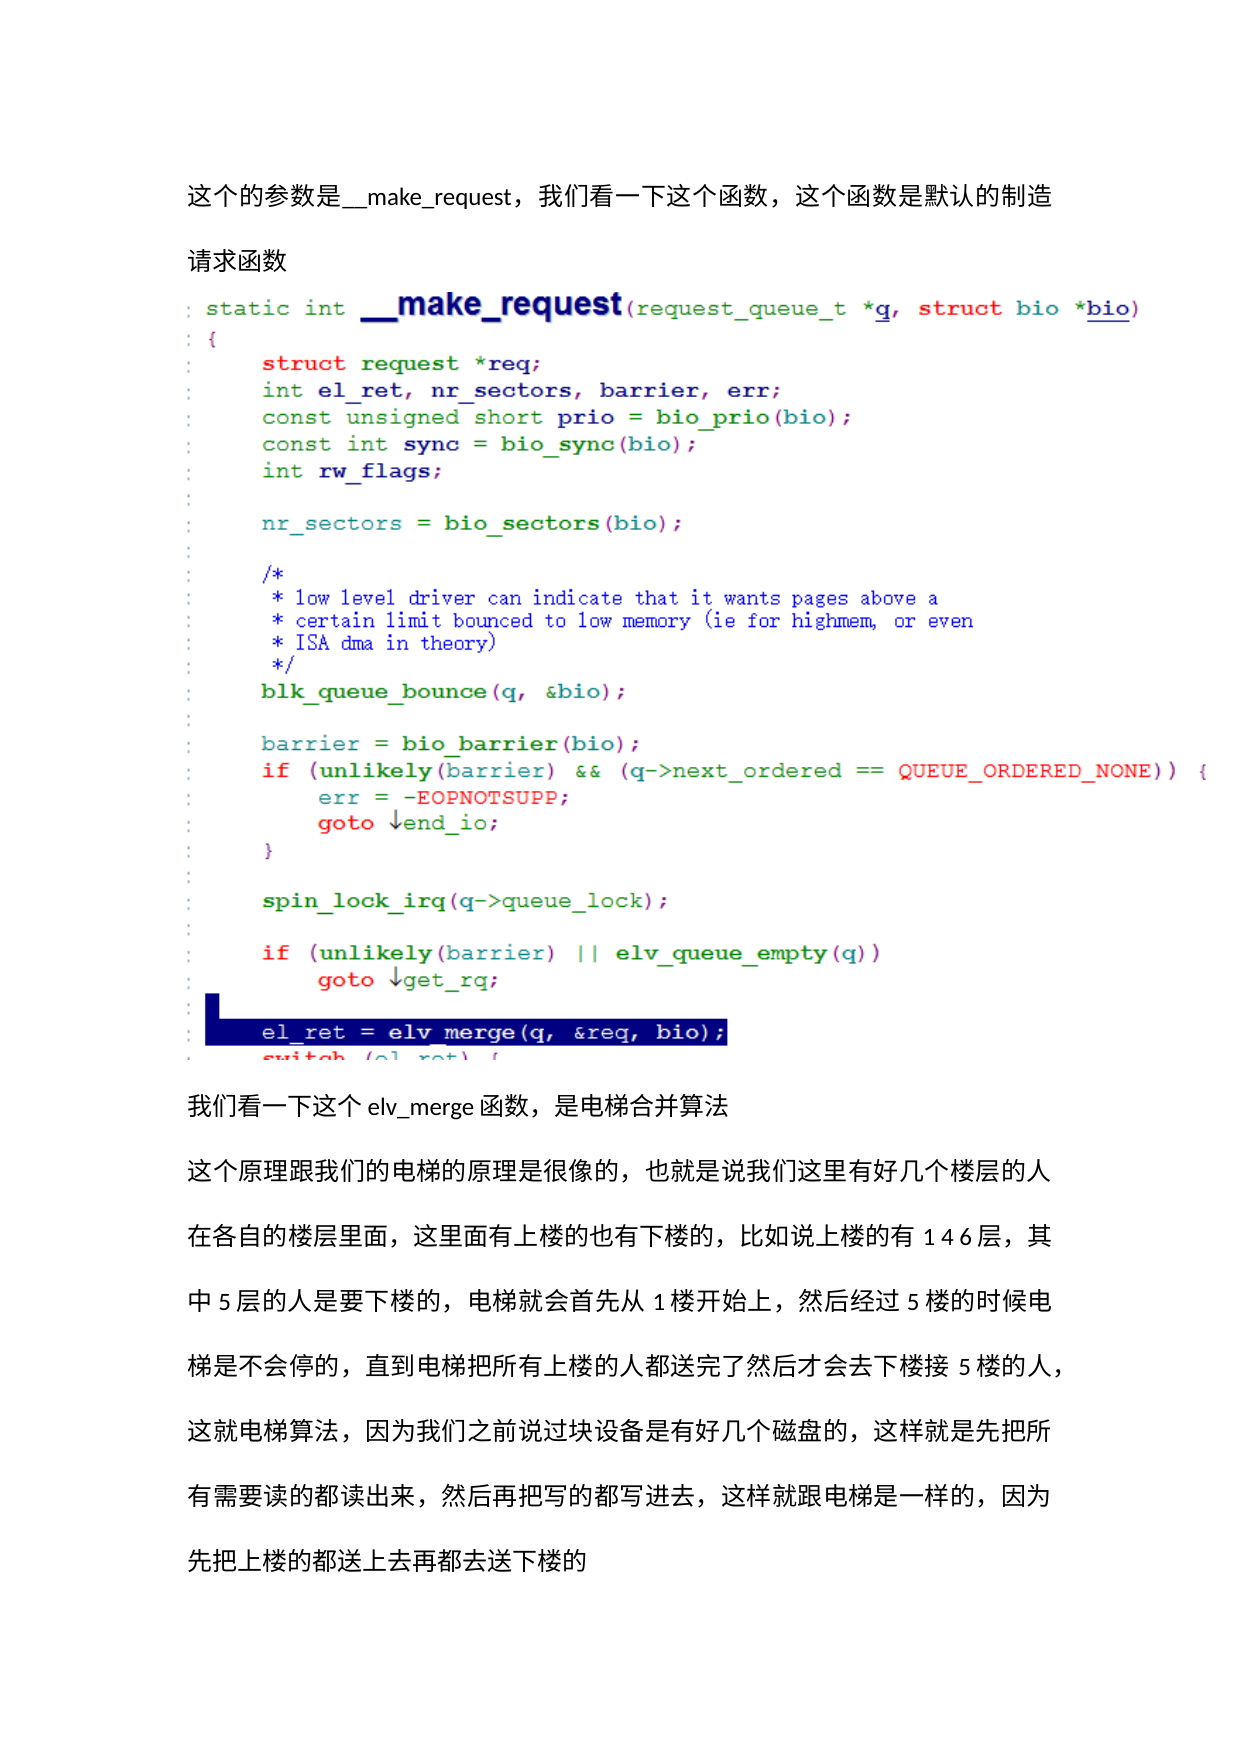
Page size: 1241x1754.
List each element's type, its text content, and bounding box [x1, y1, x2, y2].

text 我们看一下这个elv_merge函数，是电梯合并算法 [187, 1072, 1053, 1137]
text 这个的参数是__make_request，我们看一下这个函数，这个函数是默认的制造请求函数 [187, 162, 1053, 292]
picture [187, 292, 1241, 1060]
text 这个原理跟我们的电梯的原理是很像的，也就是说我们这里有好几个楼层的人在各自的楼层里面，这里面有上楼的也有下楼的，比如说上楼的有1 4 6层，其中5层的人是要下楼的，电梯就会首先从1楼开始上，然后经过5楼的时候电梯是不会停的，直到电梯把所有上楼的人都送完了然后才会去下楼接5楼的人，这就电梯算法，因为我们之前说过块设备是有好几个磁盘的，这样就是先把所有需要读的都读出来，然后再把写的都写进去，这样就跟电梯是一样的，因为先把上楼的都送上去再都去送下楼的 [187, 1137, 1053, 1592]
